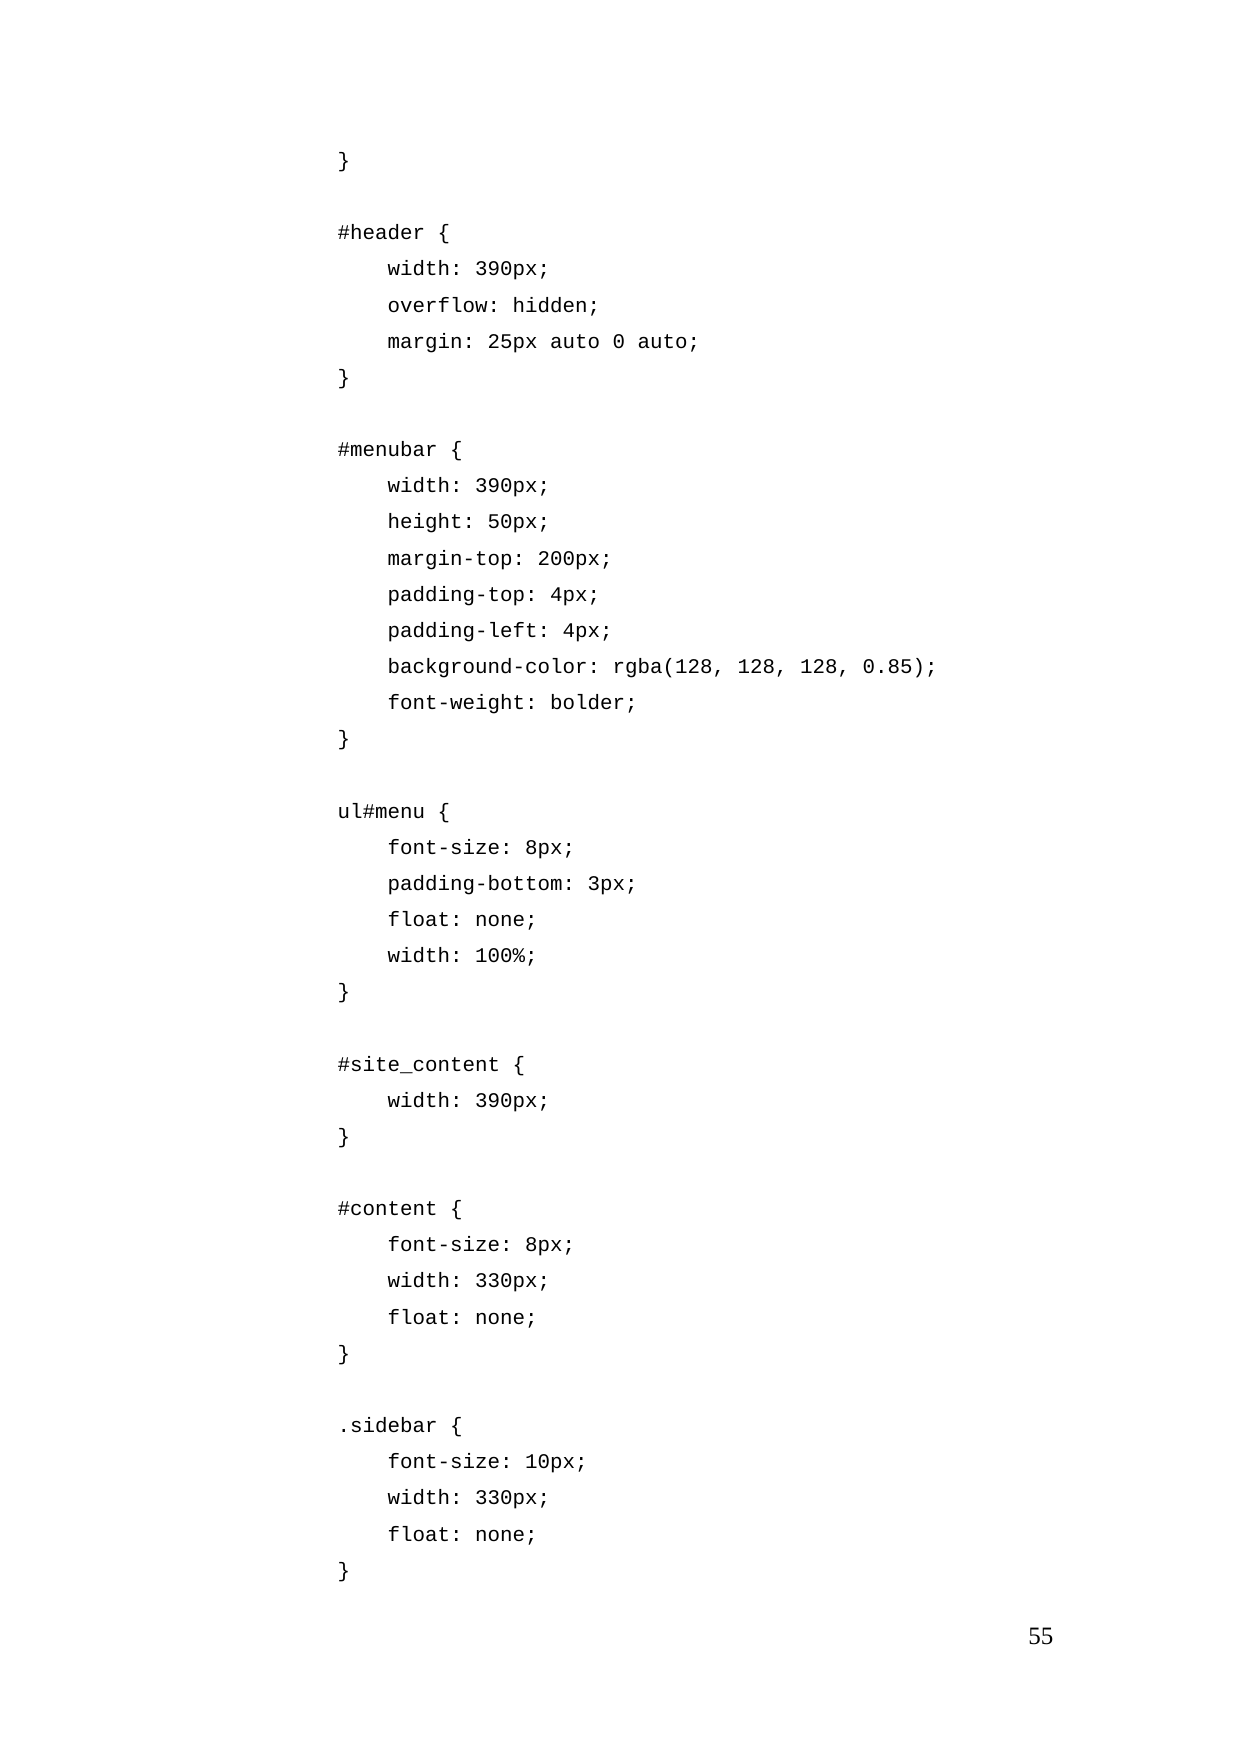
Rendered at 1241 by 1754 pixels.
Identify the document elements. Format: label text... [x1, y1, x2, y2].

text } [187, 1560, 1053, 1583]
text font-weight: bolder; [187, 692, 1053, 716]
text #content { [187, 1198, 1053, 1222]
text width: 390px; [187, 1090, 1053, 1113]
text font-size: 8px; [187, 1234, 1053, 1258]
text margin: 25px auto 0 auto; [187, 331, 1053, 354]
text ul#menu { [187, 801, 1053, 824]
text font-size: 8px; [187, 837, 1053, 860]
text padding-bottom: 3px; [187, 873, 1053, 897]
text float: none; [187, 909, 1053, 933]
text overflow: hidden; [187, 294, 1053, 318]
text padding-left: 4px; [187, 620, 1053, 643]
text } [187, 1343, 1053, 1366]
text float: none; [187, 1523, 1053, 1547]
text background-color: rgba(128, 128, 128, 0.85); [187, 656, 1053, 680]
text .sidebar { [187, 1415, 1053, 1439]
text width: 390px; [187, 475, 1053, 499]
text font-size: 10px; [187, 1451, 1053, 1475]
text width: 390px; [187, 258, 1053, 282]
text #header { [187, 222, 1053, 246]
text } [187, 981, 1053, 1005]
text } [187, 150, 1053, 174]
text height: 50px; [187, 511, 1053, 535]
text margin-top: 200px; [187, 548, 1053, 571]
text float: none; [187, 1307, 1053, 1330]
text width: 330px; [187, 1271, 1053, 1294]
text } [187, 1126, 1053, 1149]
text width: 100%; [187, 945, 1053, 969]
text } [187, 367, 1053, 391]
text #menubar { [187, 439, 1053, 463]
text padding-top: 4px; [187, 584, 1053, 607]
text } [187, 728, 1053, 752]
text #site_content { [187, 1054, 1053, 1077]
text width: 330px; [187, 1487, 1053, 1511]
